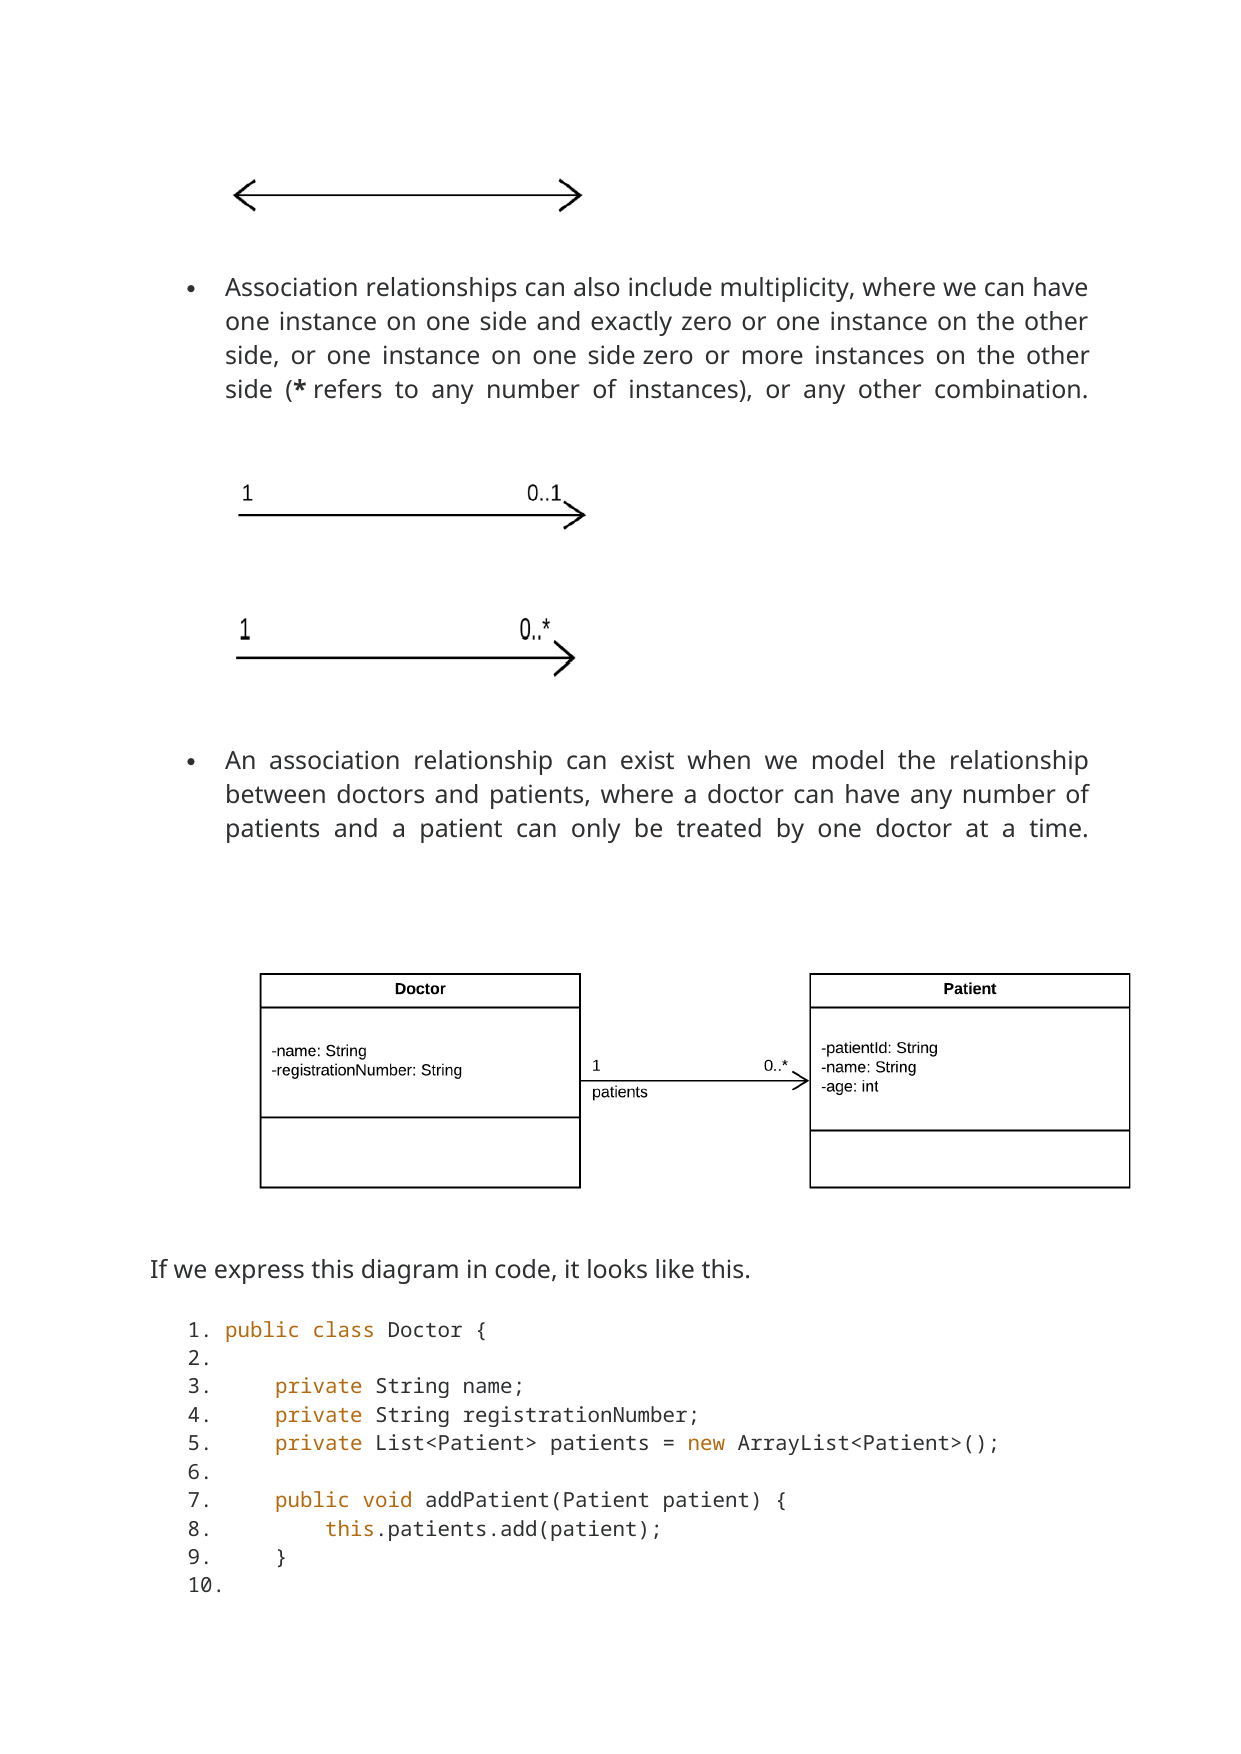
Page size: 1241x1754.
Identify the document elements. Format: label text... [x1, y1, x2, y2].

picture [225, 150, 591, 240]
list An association relationship can exist when we model the relationship between doctors and patients, where a doctor can have any number of patients and a patient can only be treated by one doctor at a time. [187, 743, 1090, 910]
picture [225, 465, 600, 556]
list } [187, 1542, 1090, 1571]
picture [225, 938, 1165, 1223]
list private String name; [187, 1372, 1090, 1400]
list private String registrationNumber; [187, 1400, 1090, 1428]
list Association relationships can also include multiplicity, where we can have one instance on one side and exactly zero or one instance on the other side, or one instance on one side zero or more instances on the other side (* refers to any number of instances), or any other combination. [187, 269, 1090, 436]
list private List<Patient> patients = new ArrayList<Patient>(); [187, 1428, 1090, 1457]
text If we express this diagram in code, it looks like this. [150, 1251, 1090, 1286]
list public void addPatient(Patient patient) { [187, 1485, 1090, 1514]
list this.patients.add(patient); [187, 1514, 1090, 1542]
list public class Doctor { [187, 1315, 1090, 1343]
picture [225, 589, 588, 714]
